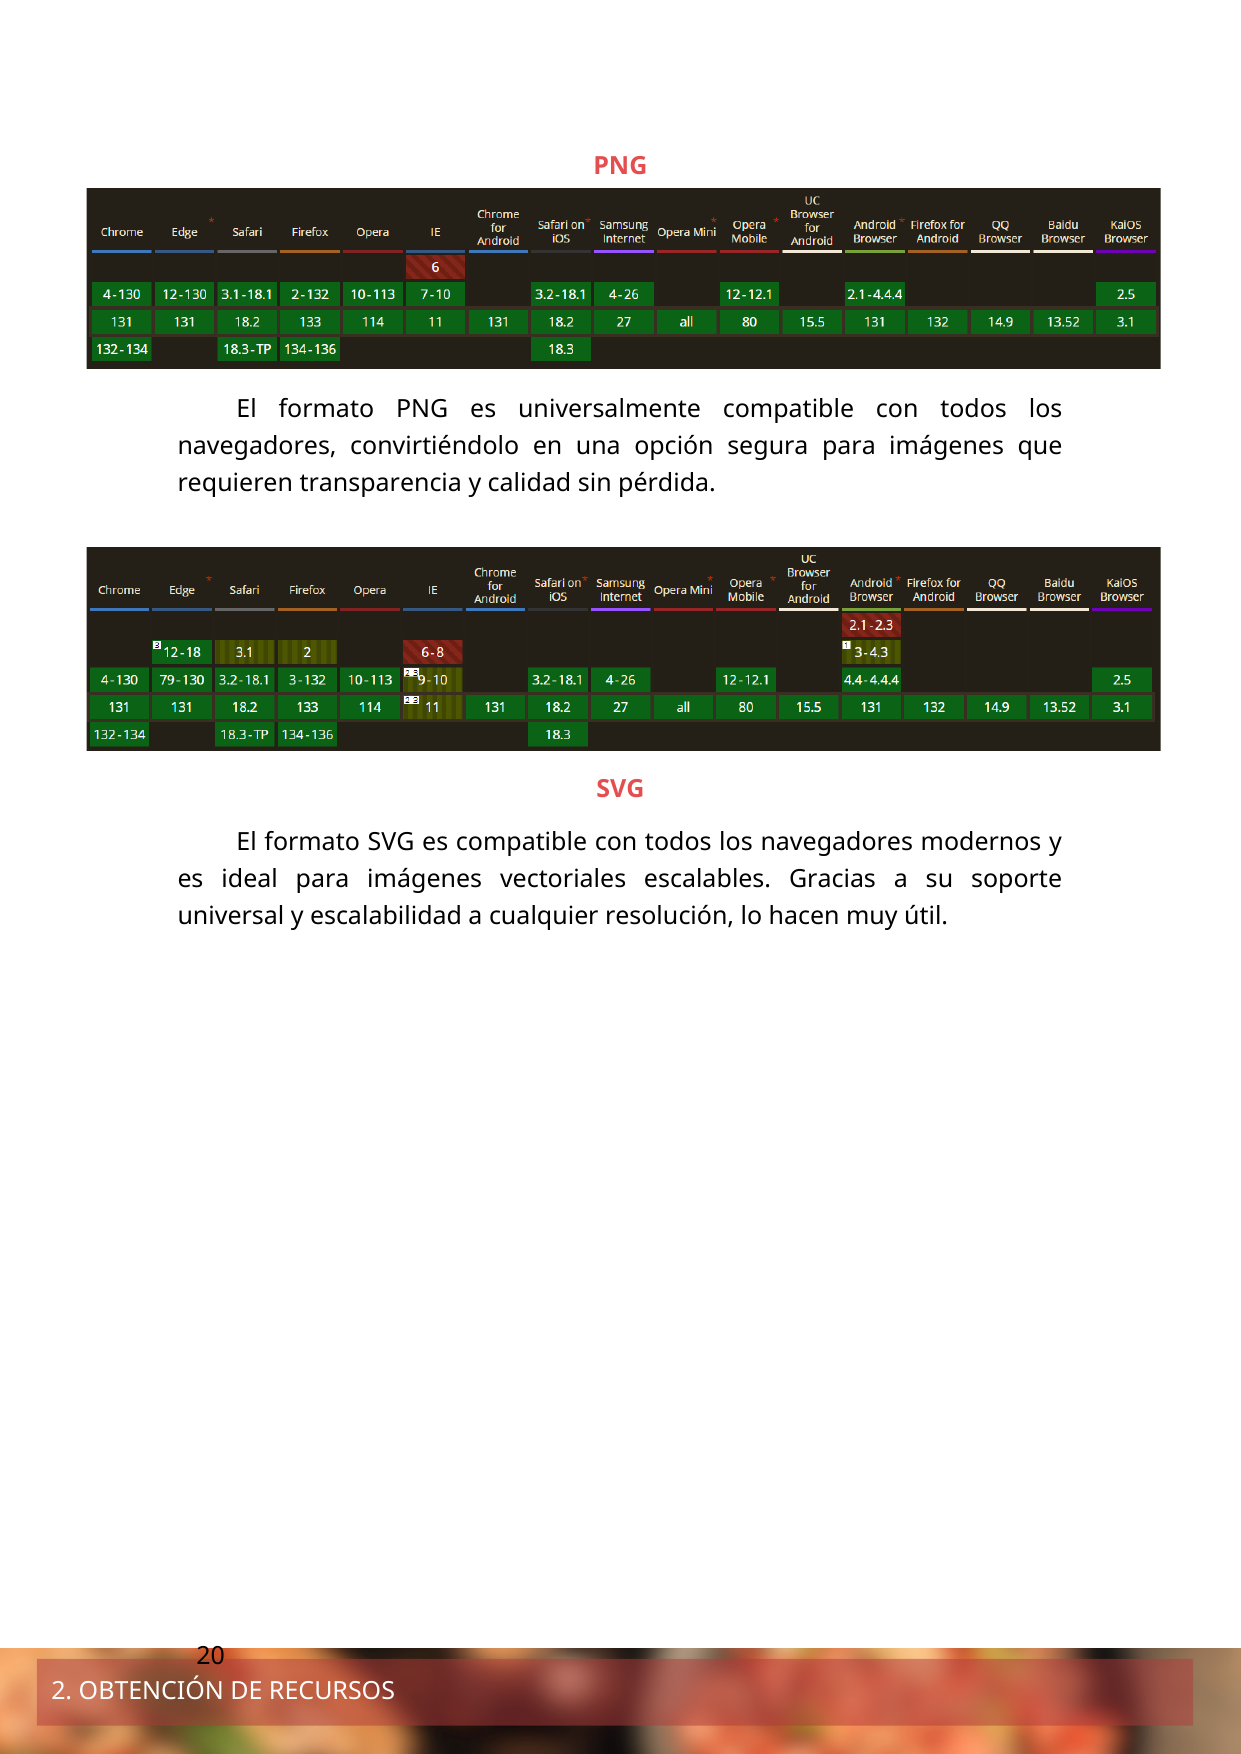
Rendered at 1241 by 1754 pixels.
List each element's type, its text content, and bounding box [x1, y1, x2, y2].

text PNG [177, 148, 1063, 182]
text SVG [177, 751, 1063, 804]
picture [204, 1648, 212, 1658]
picture [86, 547, 1161, 751]
picture [86, 188, 1161, 369]
text El formato PNG es universalmente compatible con todos los navegadores, convirtiéndolo en una opción segura para imágenes que requieren transparencia y calidad sin pérdida. [177, 369, 1063, 498]
picture [0, 1648, 1241, 1754]
text El formato SVG es compatible con todos los navegadores modernos y es ideal para imágenes vectoriales escalables. Gracias a su soporte universal y escalabilidad a cualquier resolución, lo hacen muy útil. [177, 824, 1063, 931]
picture [213, 1648, 221, 1658]
